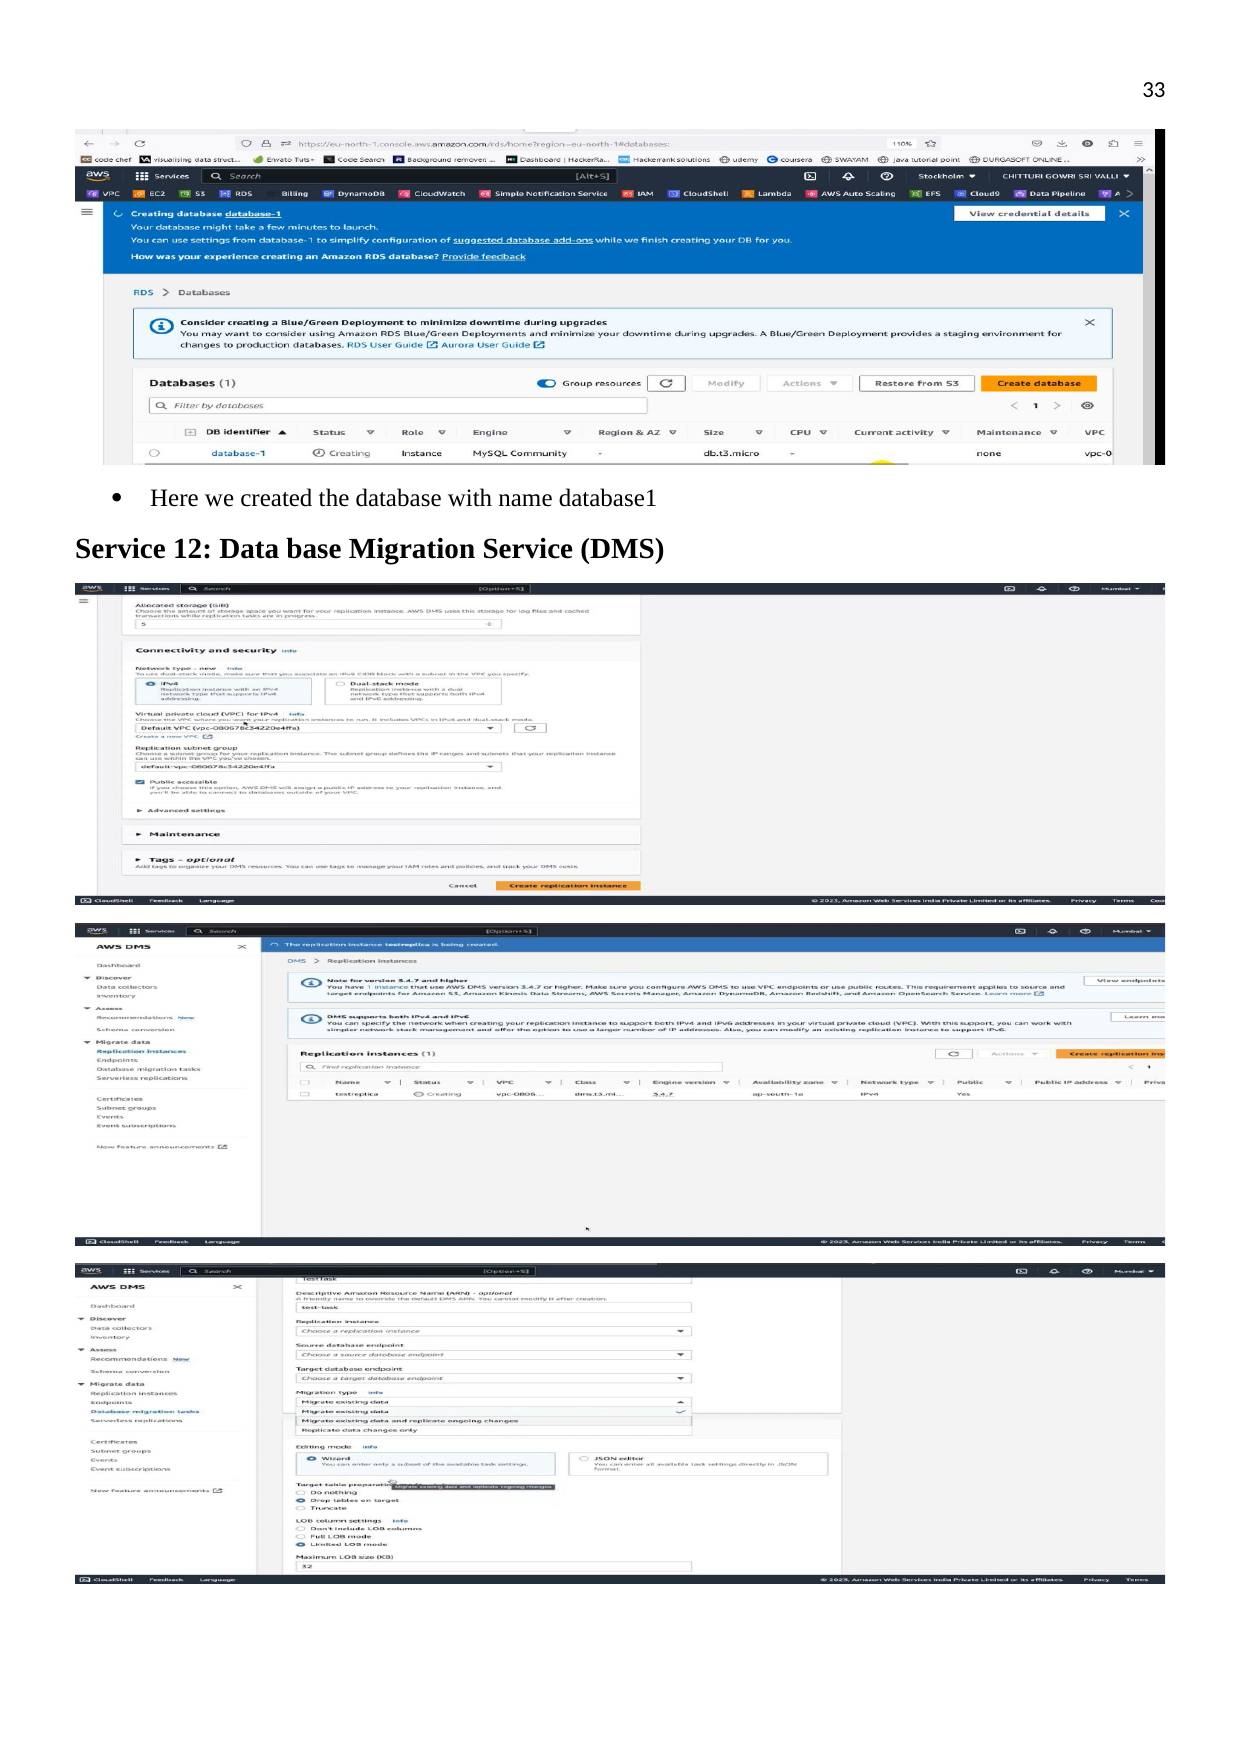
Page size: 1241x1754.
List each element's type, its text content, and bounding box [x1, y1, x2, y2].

picture [75, 129, 1166, 465]
list Here we created the database with name database1 [112, 483, 1165, 512]
picture [75, 923, 1166, 1246]
picture [75, 583, 1166, 905]
text Service 12: Data base Migration Service (DMS) [75, 531, 1165, 564]
picture [75, 1263, 1166, 1584]
